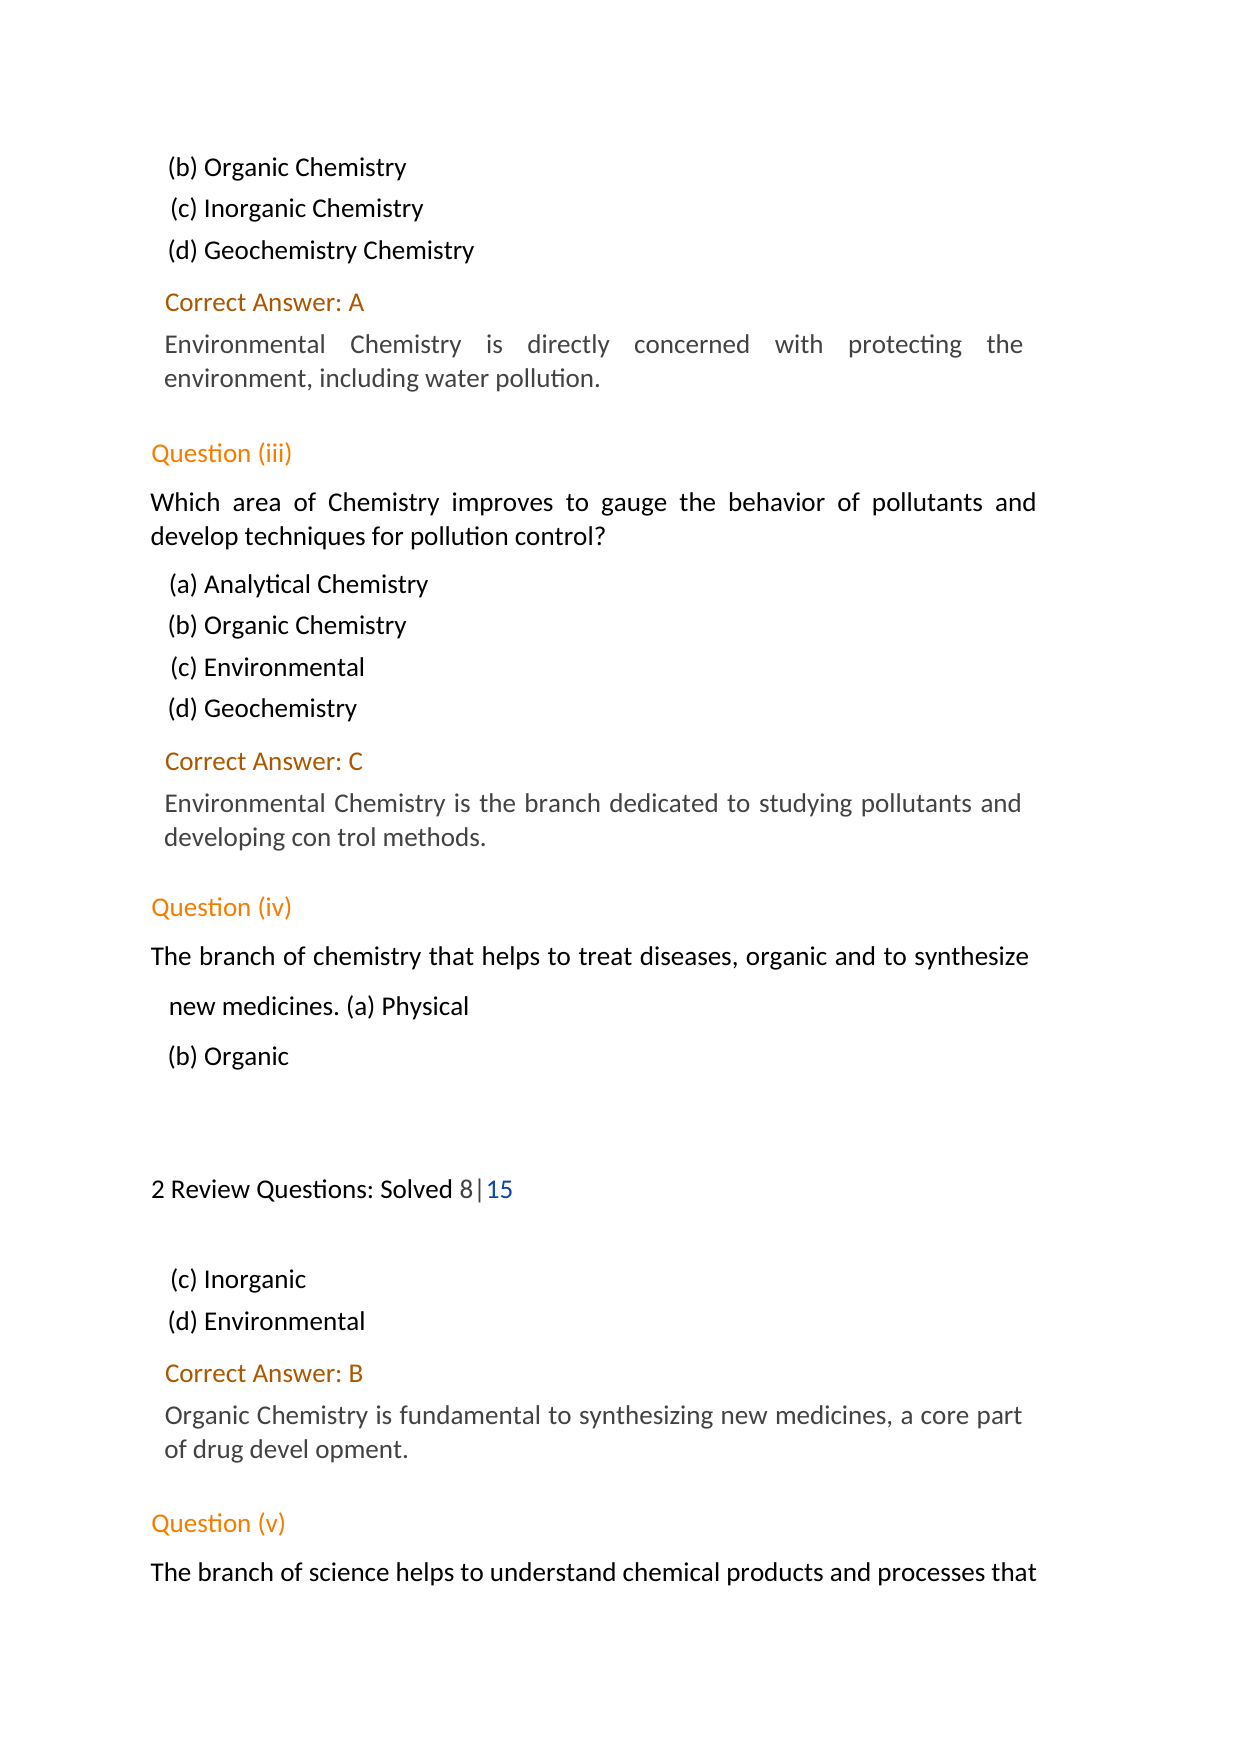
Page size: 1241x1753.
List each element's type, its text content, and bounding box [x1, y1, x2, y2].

text Correct Answer: B [165, 1356, 1090, 1389]
text (d) Geochemistry Chemistry [167, 233, 1090, 266]
text (c) Inorganic Chemistry [170, 191, 1090, 224]
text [150, 1556, 1039, 1588]
text (b) Organic Chemistry [167, 608, 1090, 642]
text Question (v) [151, 1507, 1090, 1539]
text Environmental Chemistry is the branch dedicated to studying pollutants and developing con trol methods. [164, 786, 1023, 853]
text (a) Analytical Chemistry [168, 567, 1090, 600]
text (b) Organic [167, 1039, 1090, 1072]
text (d) Environmental [167, 1304, 1090, 1337]
text Environmental Chemistry is directly concerned with protecting the environment, including water pollution. [164, 327, 1025, 394]
text (c) Inorganic [170, 1262, 1090, 1295]
text Question (iii) [151, 436, 1090, 469]
text Which area of Chemistry improves to gauge the behavior of pollutants and develop techniques for pollution control? [150, 485, 1038, 552]
text Organic Chemistry is fundamental to synthesizing new medicines, a core part of drug devel opment. [164, 1398, 1024, 1465]
text (c) Environmental [170, 650, 1090, 683]
text Correct Answer: C [165, 744, 1090, 777]
text Correct Answer: A [165, 285, 1090, 318]
text The branch of chemistry that helps to treat diseases, organic and to synthesize new medicines. (a) Physical [151, 939, 1030, 1022]
text Question (iv) [151, 890, 1090, 923]
text (d) Geochemistry [167, 691, 1090, 724]
text 2 Review Questions: Solved 8|15 [151, 1173, 1090, 1206]
text (b) Organic Chemistry [167, 150, 1090, 183]
